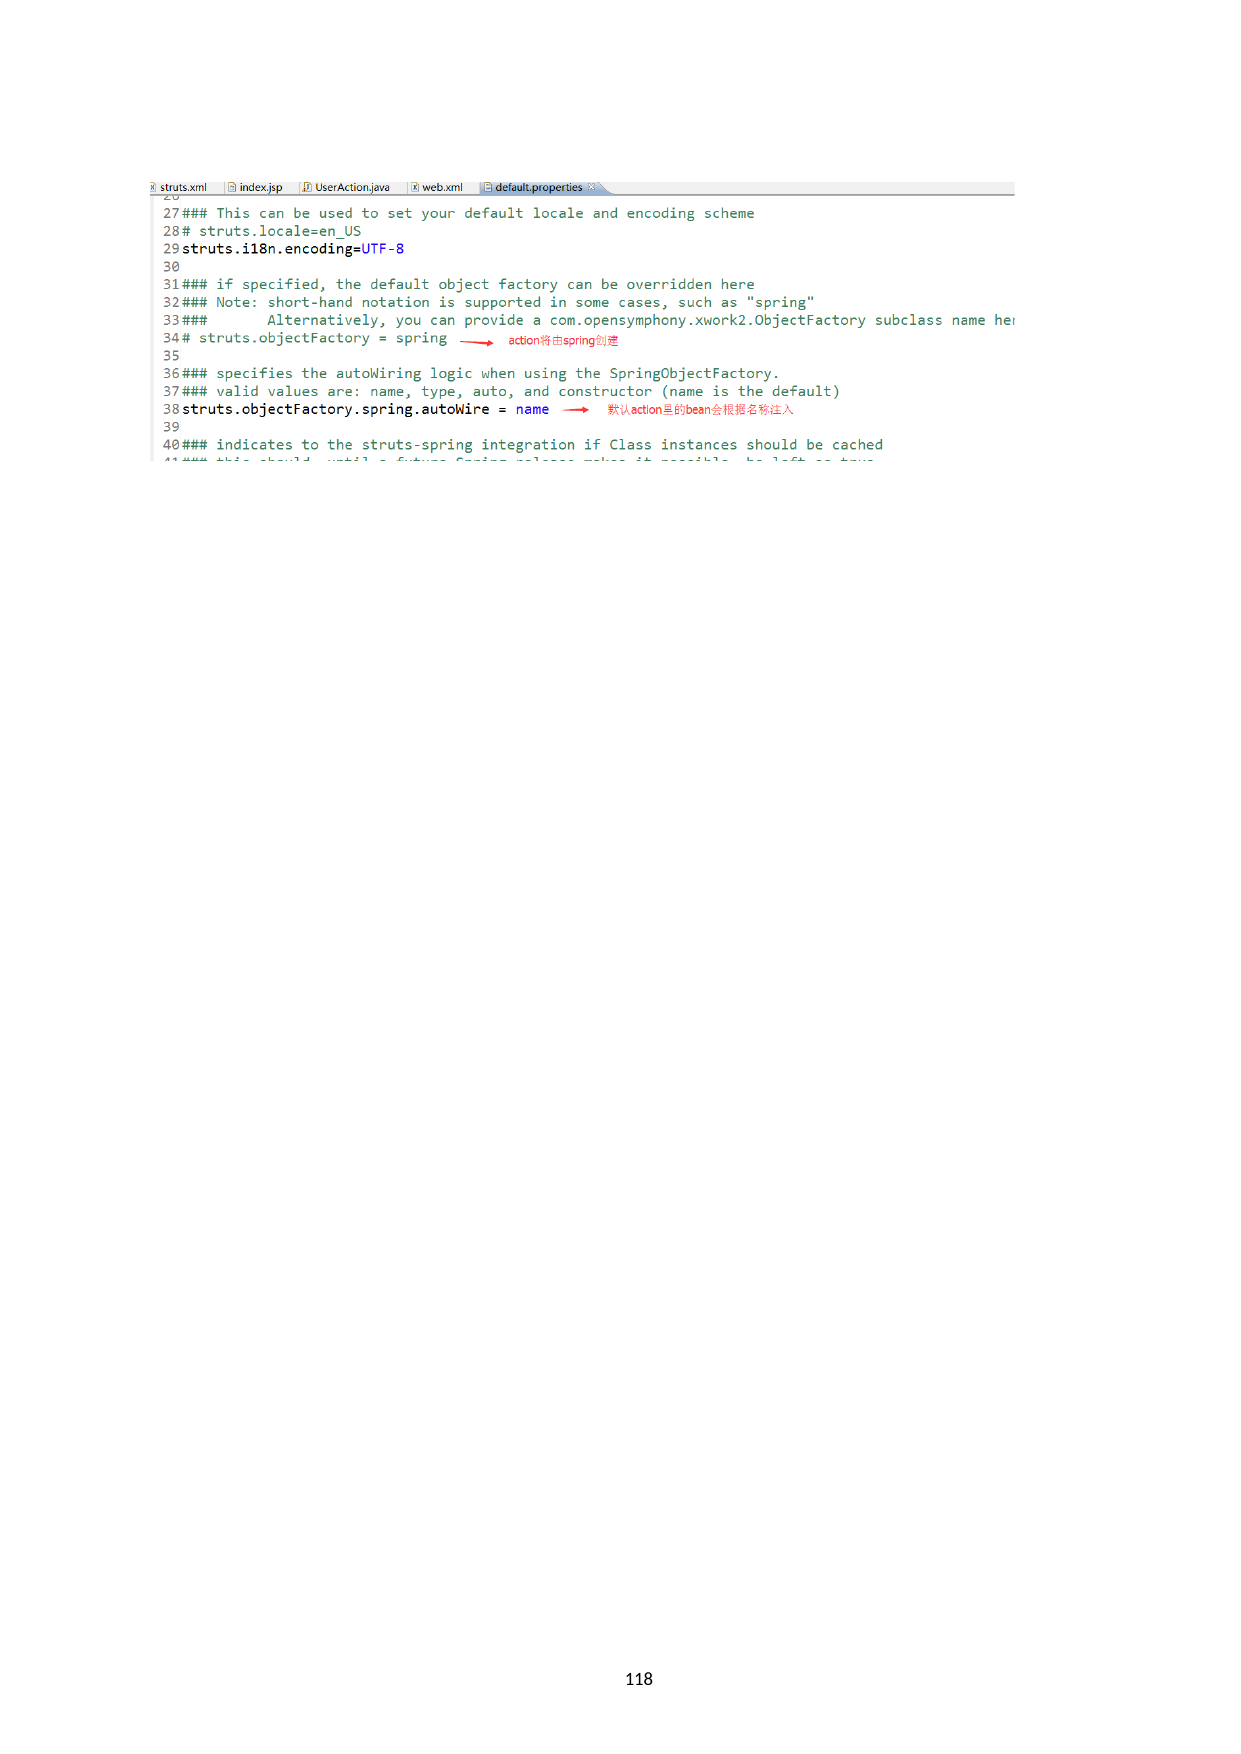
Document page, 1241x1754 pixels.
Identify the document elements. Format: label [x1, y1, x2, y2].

picture [150, 182, 1015, 461]
